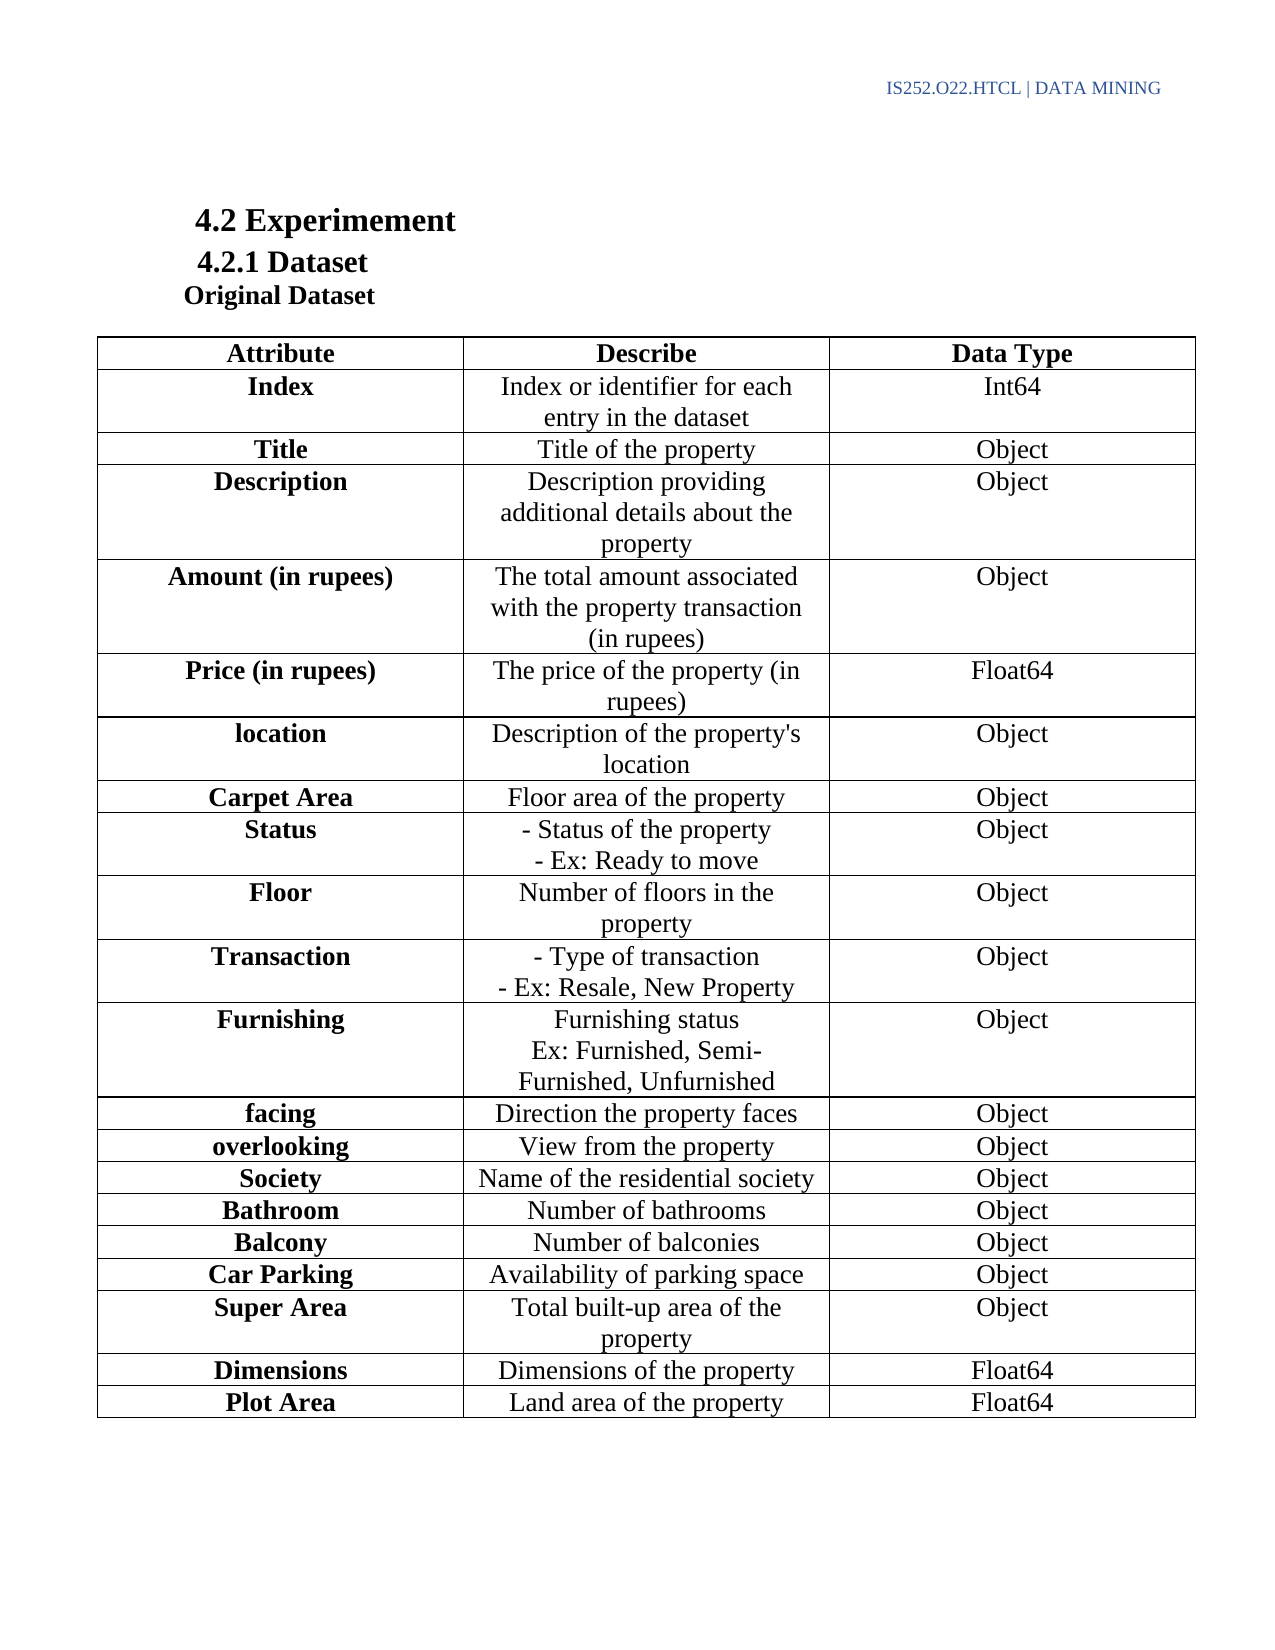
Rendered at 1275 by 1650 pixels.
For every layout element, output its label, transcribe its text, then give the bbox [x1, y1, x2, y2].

table_cell Object [830, 1194, 1195, 1225]
table_cell Carpet Area [98, 781, 463, 812]
table_cell Title of the property [464, 433, 829, 464]
table_cell Number of floors in the property [464, 876, 829, 939]
table_cell overlooking [98, 1130, 463, 1161]
table_cell Floor [98, 876, 463, 939]
table_cell Name of the residential society [464, 1162, 829, 1193]
table_cell Car Parking [98, 1259, 463, 1289]
table_header Attribute [98, 338, 463, 369]
table_cell Object [830, 1259, 1195, 1289]
table_cell Object [830, 465, 1195, 559]
table_cell Transaction [98, 940, 463, 1002]
table_cell View from the property [464, 1130, 829, 1161]
subtitle 4.2 Experimement [195, 201, 1183, 239]
table_cell Description [98, 465, 463, 559]
table_cell Dimensions of the property [464, 1354, 829, 1385]
table_cell Bathroom [98, 1194, 463, 1225]
table_cell Object [830, 560, 1195, 653]
table_cell Description providing additional details about the property [464, 465, 829, 559]
table_cell location [98, 718, 463, 780]
table_cell Index or identifier for each entry in the dataset [464, 370, 829, 432]
table_cell Object [830, 1226, 1195, 1257]
table_cell Object [830, 813, 1195, 875]
table_cell Title [98, 433, 463, 464]
table_cell Float64 [830, 1386, 1195, 1417]
table_cell Amount (in rupees) [98, 560, 463, 653]
table_cell Society [98, 1162, 463, 1193]
table_cell Plot Area [98, 1386, 463, 1417]
table_cell Total built-up area of the property [464, 1291, 829, 1353]
table_cell Balcony [98, 1226, 463, 1257]
table_cell Object [830, 433, 1195, 464]
table_cell Dimensions [98, 1354, 463, 1385]
table_cell Price (in rupees) [98, 654, 463, 716]
table_cell Int64 [830, 370, 1195, 432]
table_cell Furnishing status Ex: Furnished, Semi-Furnished, Unfurnished [464, 1003, 829, 1096]
table_cell The price of the property (in rupees) [464, 654, 829, 716]
table_cell Float64 [830, 1354, 1195, 1385]
table_cell Land area of the property [464, 1386, 829, 1417]
table_cell Availability of parking space [464, 1259, 829, 1289]
table_cell Object [830, 940, 1195, 1002]
subtitle 4.2.1 Dataset [197, 243, 1183, 279]
table_cell - Type of transaction - Ex: Resale, New Property [464, 940, 829, 1002]
table_cell Number of bathrooms [464, 1194, 829, 1225]
table_cell facing [98, 1098, 463, 1129]
table_cell Object [830, 718, 1195, 780]
table_header Describe [464, 338, 829, 369]
table_cell Object [830, 1130, 1195, 1161]
table_cell Floor area of the property [464, 781, 829, 812]
text Original Dataset [108, 279, 1183, 310]
table_cell Object [830, 1003, 1195, 1096]
table_cell Number of balconies [464, 1226, 829, 1257]
table_cell The total amount associated with the property transaction (in rupees) [464, 560, 829, 653]
table_cell Direction the property faces [464, 1098, 829, 1129]
table_cell Object [830, 1291, 1195, 1353]
table_cell Object [830, 1162, 1195, 1193]
table_cell Object [830, 876, 1195, 939]
table_cell Status [98, 813, 463, 875]
table_cell Object [830, 1098, 1195, 1129]
table_header Data Type [830, 338, 1195, 369]
table_cell Super Area [98, 1291, 463, 1353]
table_cell Description of the property's location [464, 718, 829, 780]
table_cell Object [830, 781, 1195, 812]
table_cell Furnishing [98, 1003, 463, 1096]
table_cell - Status of the property - Ex: Ready to move [464, 813, 829, 875]
table_cell Float64 [830, 654, 1195, 716]
table_cell Index [98, 370, 463, 432]
